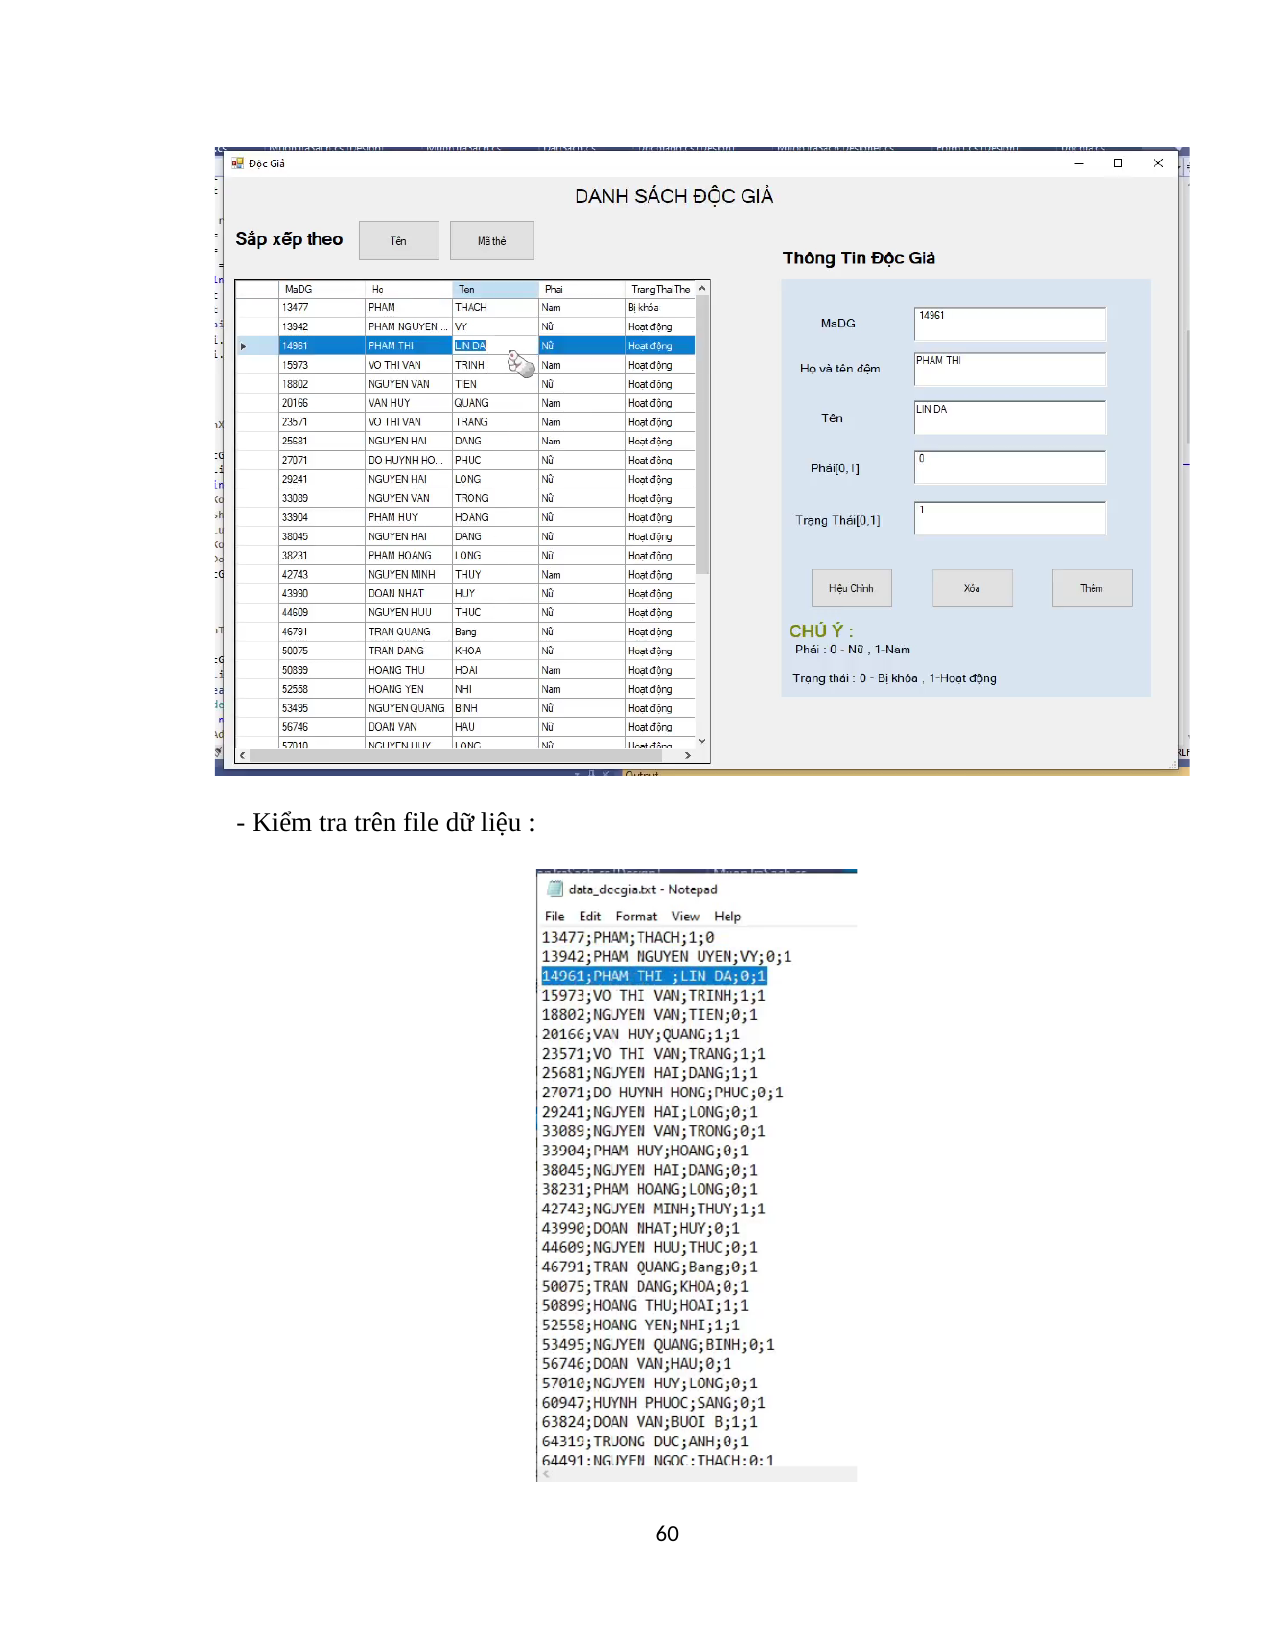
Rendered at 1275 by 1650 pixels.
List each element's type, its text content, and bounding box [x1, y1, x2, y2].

text - Kiểm tra trên file dữ liệu : [215, 806, 1157, 837]
picture [535, 869, 858, 1482]
picture [214, 147, 1190, 776]
